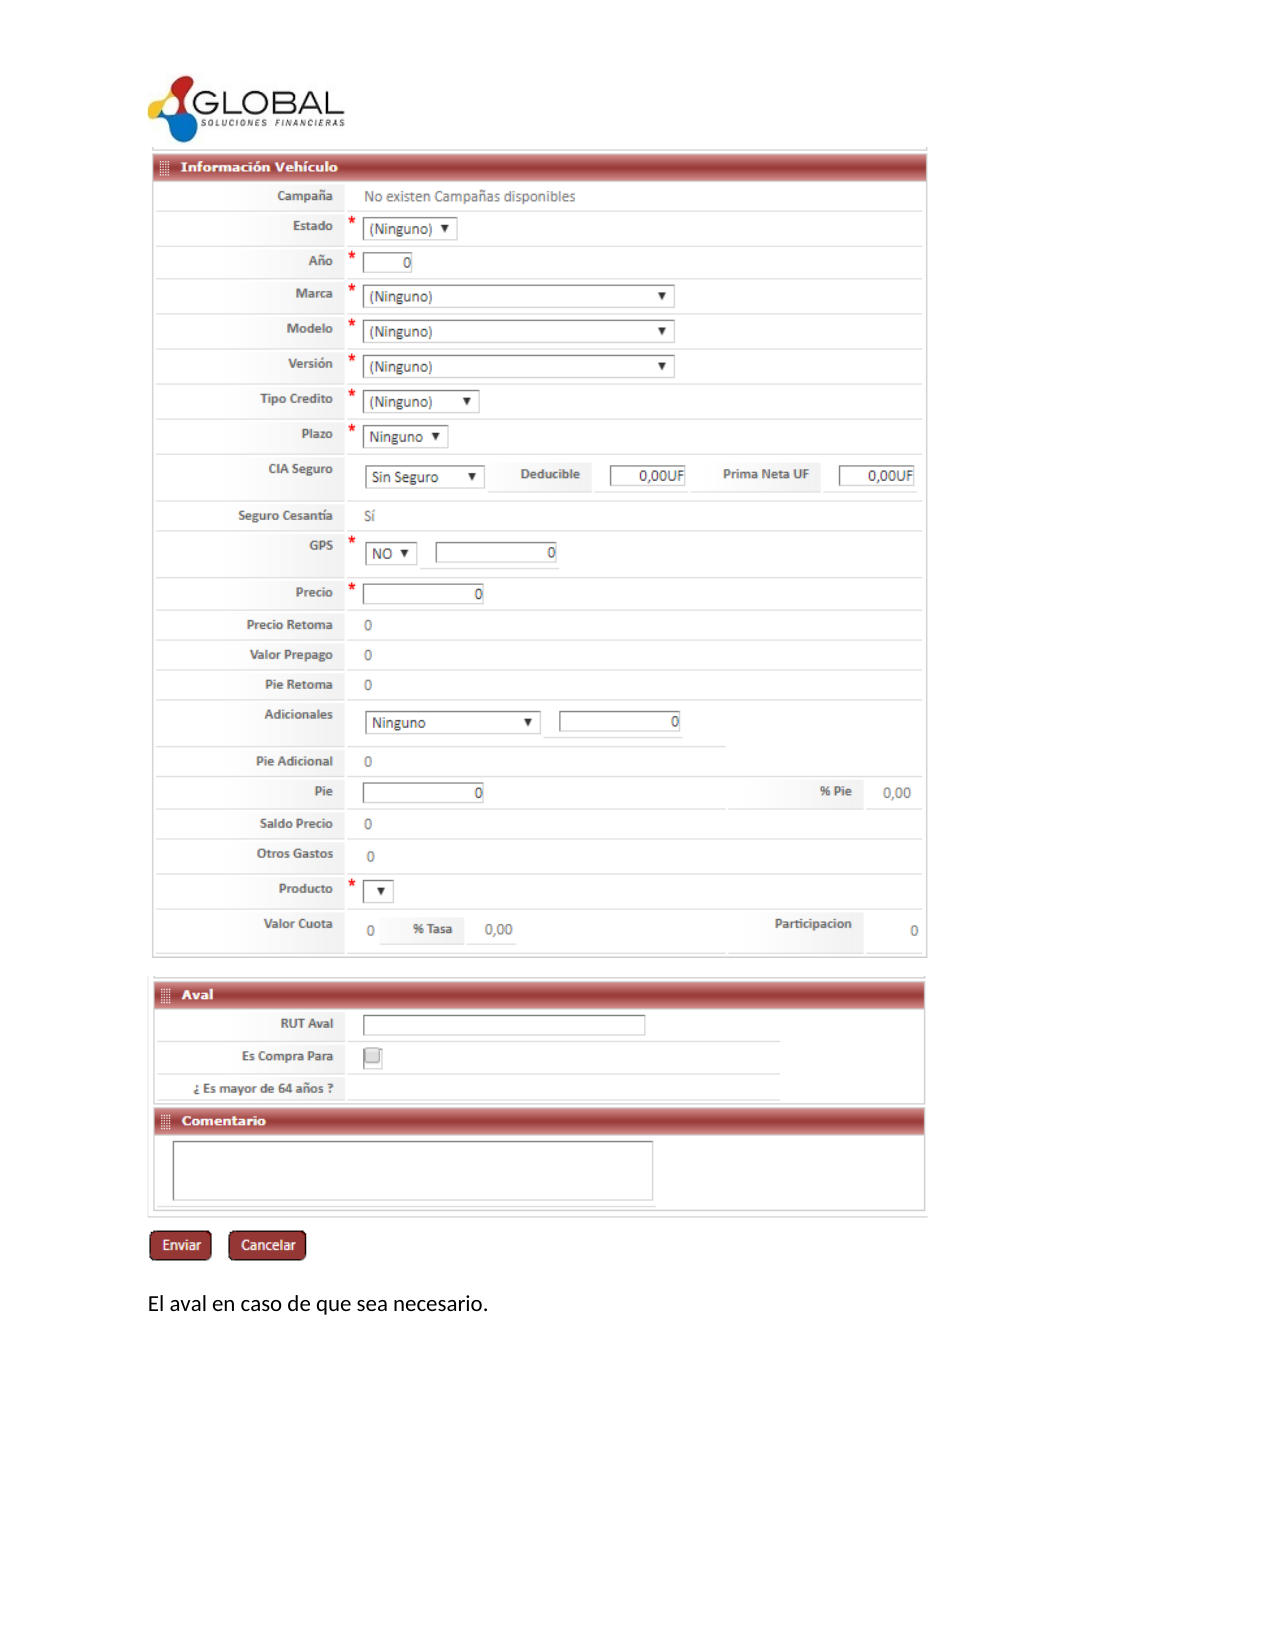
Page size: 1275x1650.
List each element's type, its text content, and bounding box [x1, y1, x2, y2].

picture [147, 147, 933, 958]
text El aval en caso de que sea necesario. [148, 1289, 1127, 1317]
picture [147, 976, 928, 1271]
picture [147, 73, 1065, 145]
